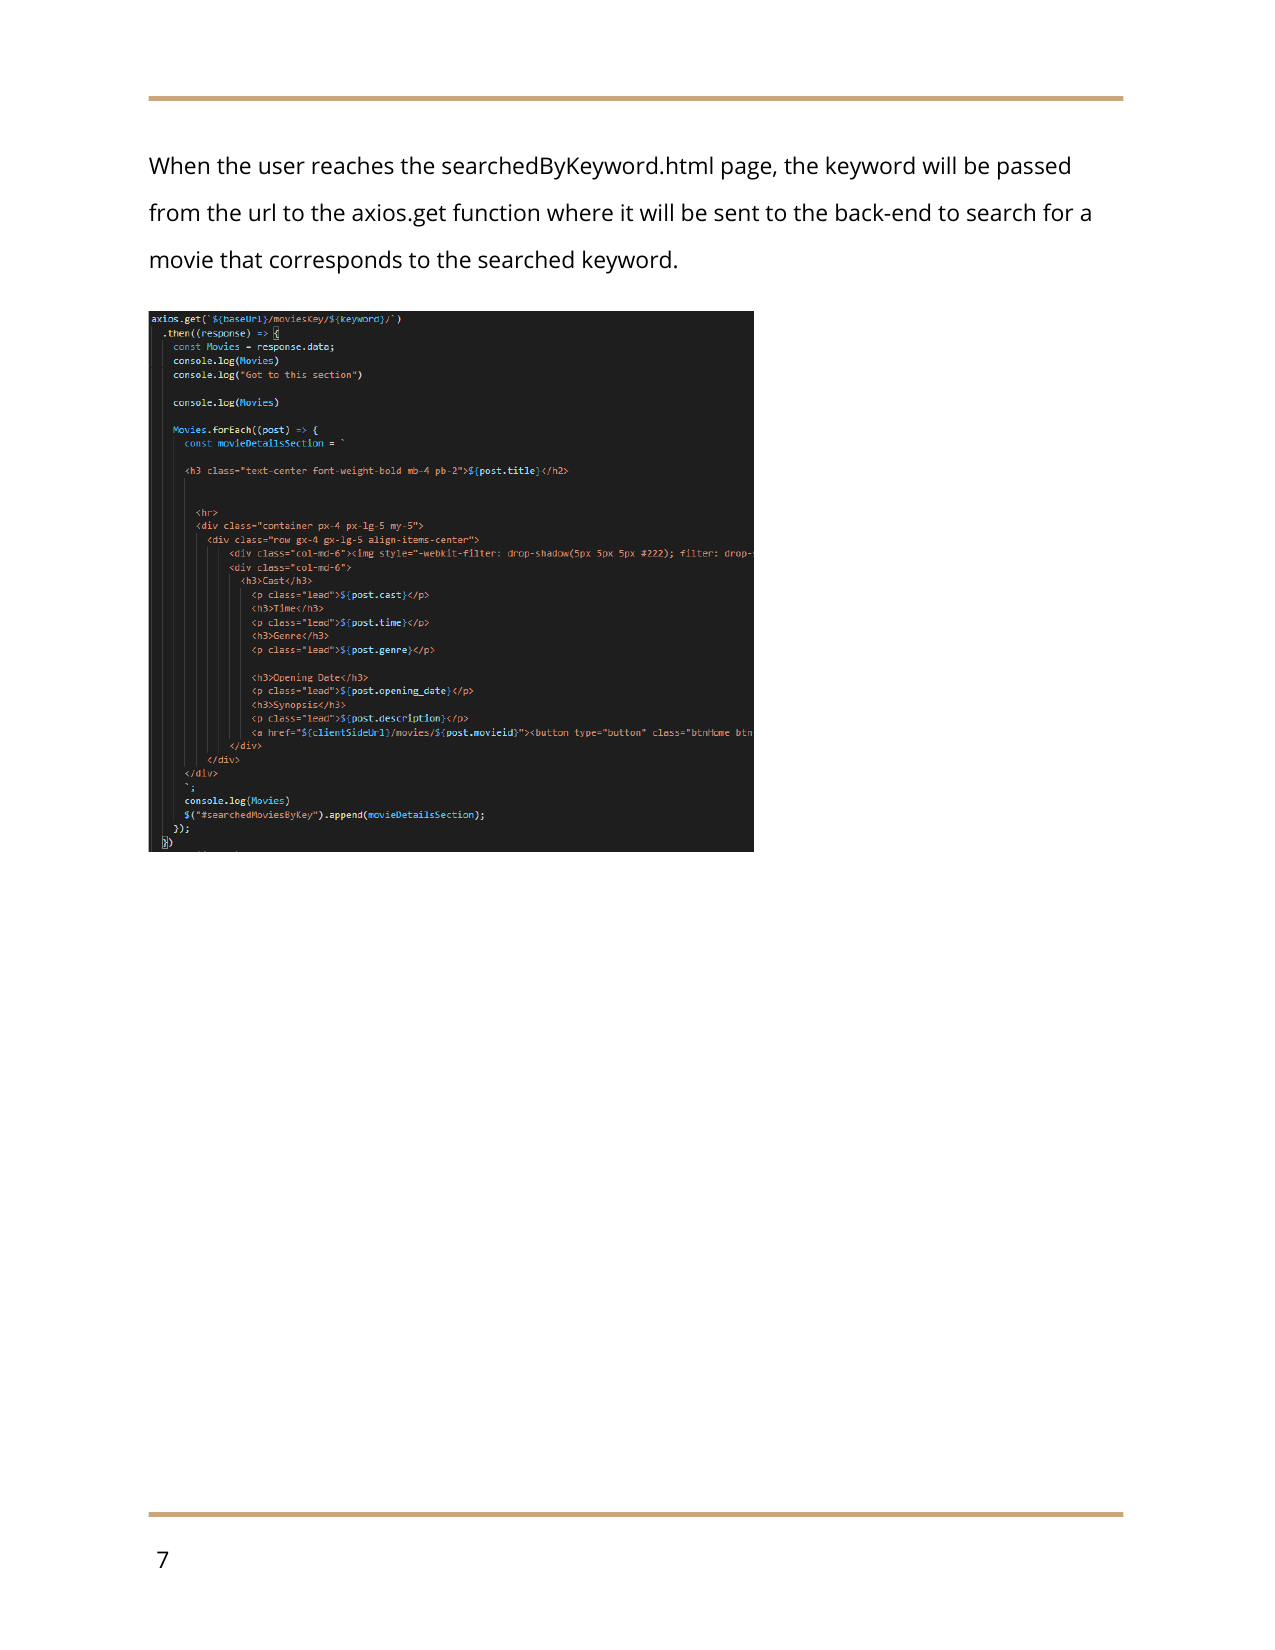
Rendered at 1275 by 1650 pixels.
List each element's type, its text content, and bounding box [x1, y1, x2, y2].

picture [148, 311, 754, 852]
text When the user reaches the searchedByKeyword.html page, the keyword will be passed from the url to the axios.get function where it will be sent to the back-end to search for a movie that corresponds to the searched keyword. [148, 150, 1125, 275]
picture [148, 96, 1124, 101]
picture [148, 1512, 1124, 1517]
